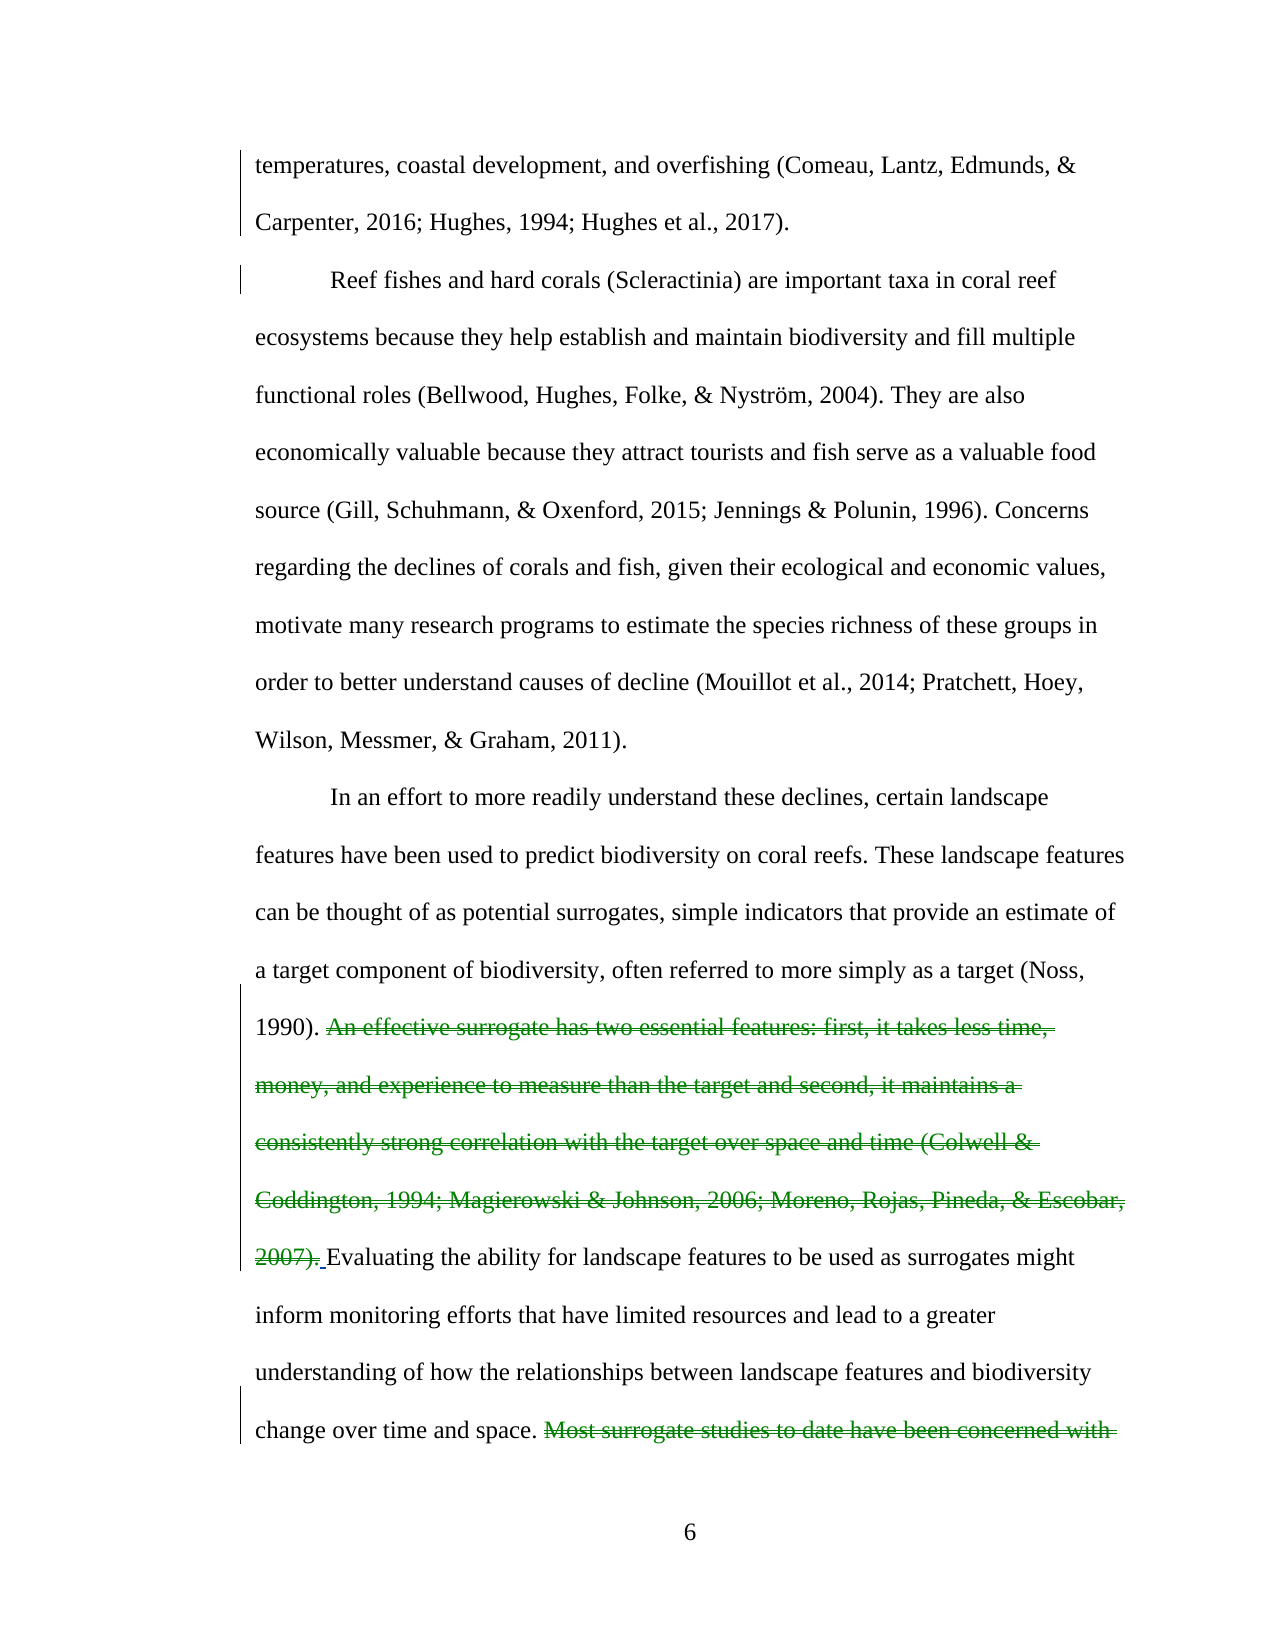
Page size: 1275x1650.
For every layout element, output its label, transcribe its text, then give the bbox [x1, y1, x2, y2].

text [255, 1204, 1125, 1444]
text Reef fishes and hard corals (Scleractinia) are important taxa in coral reef ecosystems because they help establish and maintain biodiversity and fill multiple functional roles (Bellwood, Hughes, Folke, & Nyström, 2004). They are also economically valuable because they attract tourists and fish serve as a valuable food source (Gill, Schuhmann, & Oxenford, 2015; Jennings & Polunin, 1996). Concerns regarding the declines of corals and fish, given their ecological and economic values, motivate many research programs to estimate the species richness of these groups in order to better understand causes of decline (Mouillot et al., 2014; Pratchett, Hoey, Wilson, Messmer, & Graham, 2011). [255, 265, 1125, 754]
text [255, 150, 1125, 236]
